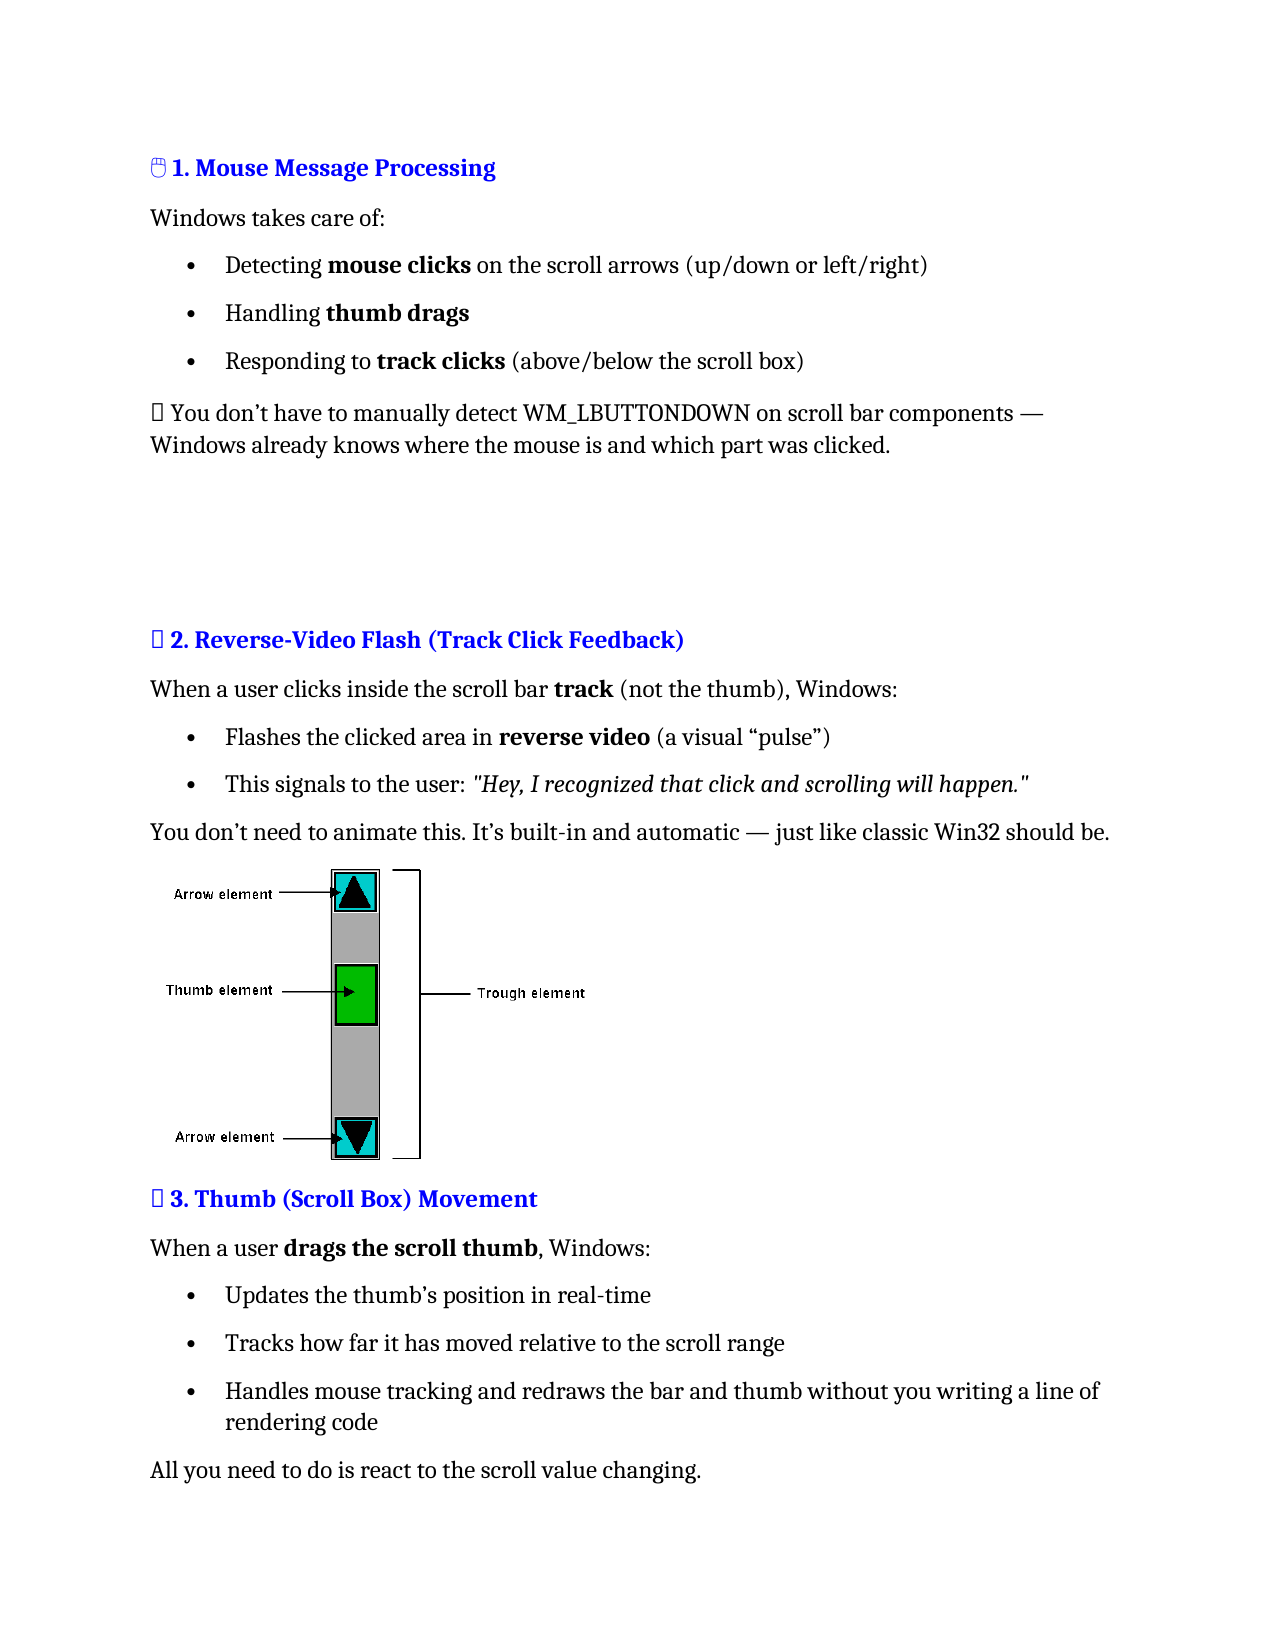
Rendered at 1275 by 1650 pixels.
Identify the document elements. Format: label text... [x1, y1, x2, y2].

list Handling thumb drags [187, 299, 1125, 328]
picture [150, 865, 588, 1162]
list This signals to the user: "Hey, I recognized that click and scrolling will happen." [187, 770, 1125, 799]
text ✅ You don’t have to manually detect WM_LBUTTONDOWN on scroll bar components — Windows already knows where the mouse is and which part was clicked. [150, 394, 1125, 459]
text 🔄 3. Thumb (Scroll Box) Movement [150, 1180, 1125, 1214]
list Handles mouse tracking and redraws the bar and thumb without you writing a line of rendering code [187, 1377, 1125, 1437]
text When a user clicks inside the scroll bar track (not the thumb), Windows: [150, 675, 1125, 704]
text 💡 2. Reverse-Video Flash (Track Click Feedback) [150, 621, 1125, 656]
list Detecting mouse clicks on the scroll arrows (up/down or left/right) [187, 251, 1125, 280]
text You don’t need to animate this. It’s built-in and automatic — just like classic Win32 should be. [150, 818, 1125, 847]
list Flashes the clicked area in reverse video (a visual “pulse”) [187, 723, 1125, 751]
text Windows takes care of: [150, 203, 1125, 232]
text When a user drags the scroll thumb, Windows: [150, 1234, 1125, 1262]
list Updates the thumb’s position in real-time [187, 1281, 1125, 1310]
list Tracks how far it has moved relative to the scroll range [187, 1329, 1125, 1358]
text All you need to do is react to the scroll value changing. [150, 1456, 1125, 1484]
list Responding to track clicks (above/below the scroll box) [187, 347, 1125, 375]
text 🖱️ 1. Mouse Message Processing [150, 150, 1125, 184]
